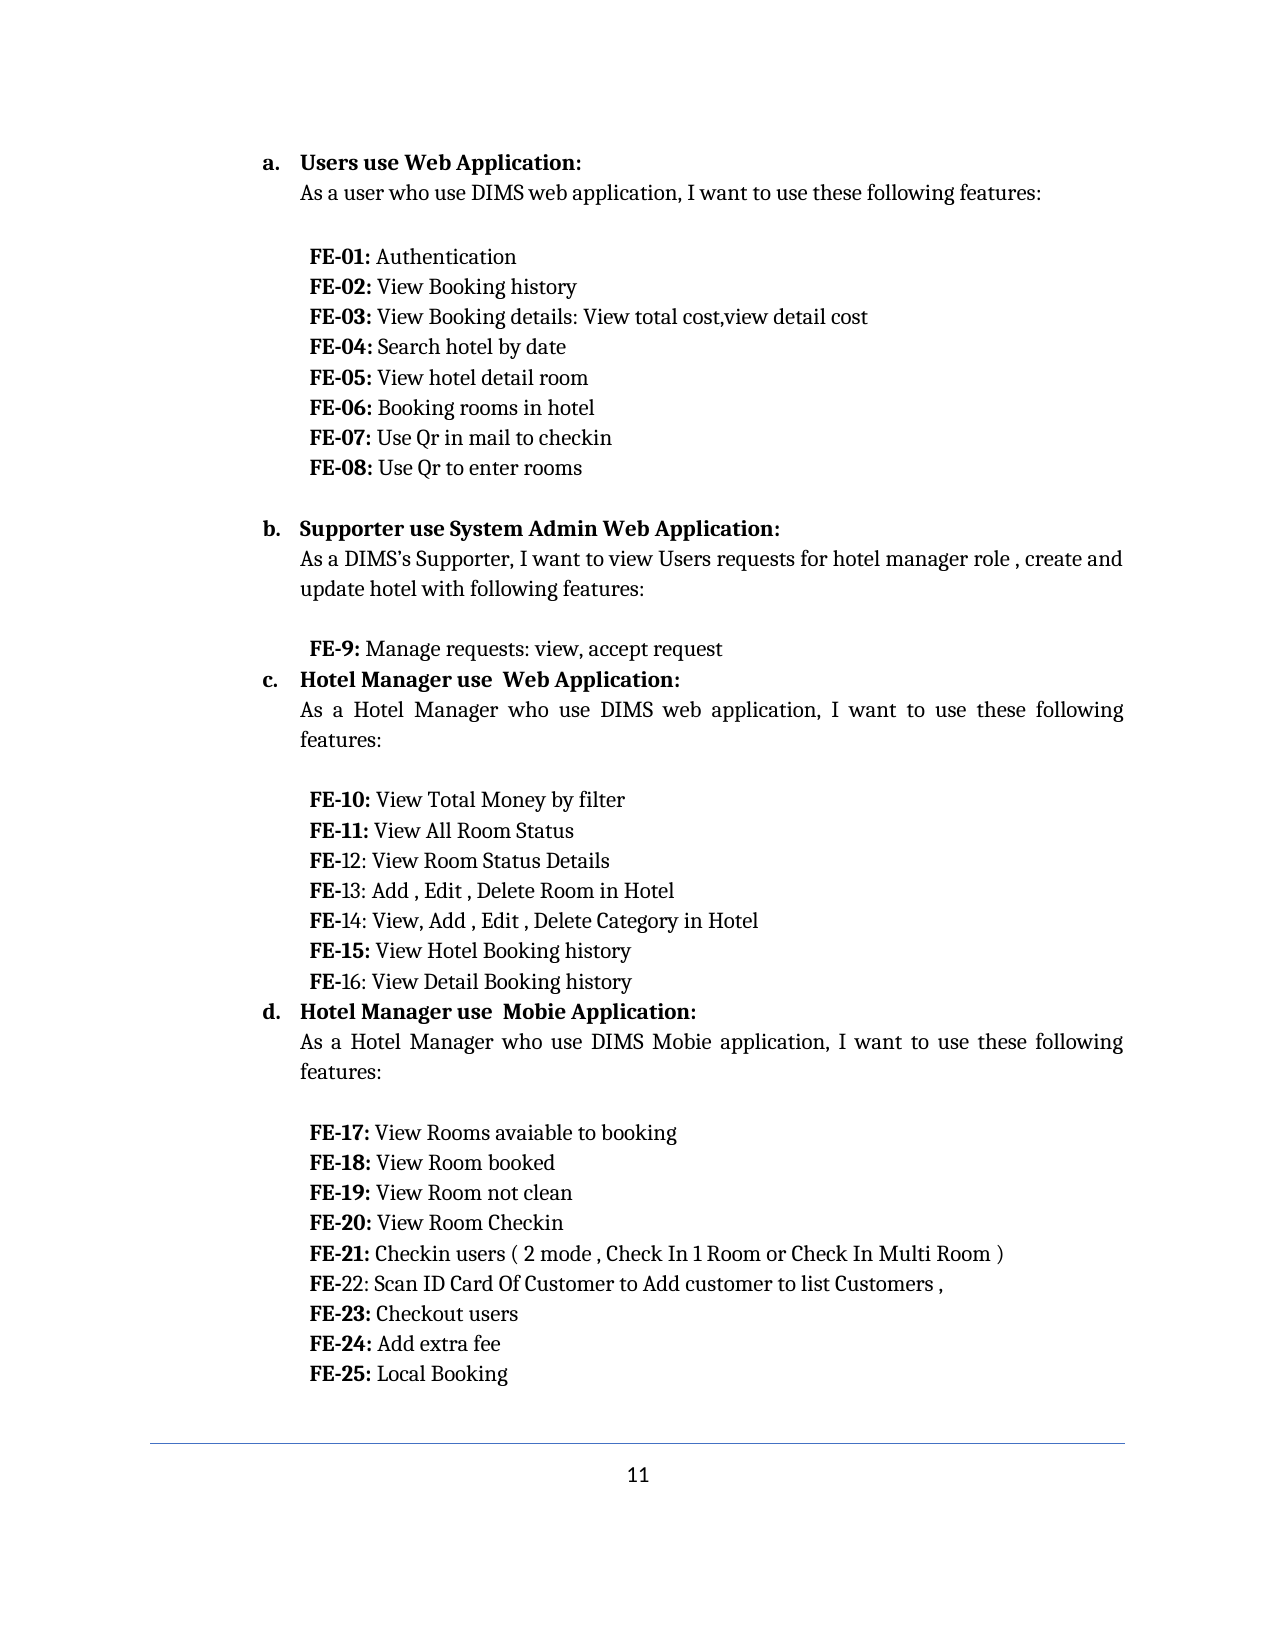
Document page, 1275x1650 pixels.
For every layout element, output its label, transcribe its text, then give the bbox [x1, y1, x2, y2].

list FE-9: Manage requests: view, accept request [309, 636, 1125, 662]
list FE-16: View Detail Booking history [309, 968, 1125, 995]
list FE-01: Authentication [309, 243, 1125, 270]
list Users use Web Application: [262, 150, 1125, 176]
list As a DIMS’s Supporter, I want to view Users requests for hotel manager role , create and update hotel with following features: [300, 546, 1125, 602]
list FE-25: Local Booking [309, 1361, 1125, 1387]
list FE-07: Use Qr in mail to checkin [309, 425, 1125, 451]
list FE-21: Checkin users ( 2 mode , Check In 1 Room or Check In Multi Room ) [309, 1240, 1125, 1267]
list FE-08: Use Qr to enter rooms [309, 455, 1125, 481]
list FE-06: Booking rooms in hotel [309, 394, 1125, 421]
list FE-11: View All Room Status [309, 817, 1125, 844]
list FE-03: View Booking details: View total cost,view detail cost [309, 304, 1125, 330]
list FE-10: View Total Money by filter [309, 787, 1125, 813]
list Supporter use System Admin Web Application: [262, 515, 1125, 542]
list FE-24: Add extra fee [309, 1331, 1125, 1357]
list As a Hotel Manager who use DIMS web application, I want to use these following features: [300, 697, 1125, 753]
list Hotel Manager use Mobie Application: [262, 999, 1125, 1025]
list FE-05: View hotel detail room [309, 364, 1125, 391]
list FE-17: View Rooms avaiable to booking [309, 1119, 1125, 1146]
list FE-15: View Hotel Booking history [309, 938, 1125, 964]
list FE-14: View, Add , Edit , Delete Category in Hotel [309, 908, 1125, 934]
list As a Hotel Manager who use DIMS Mobie application, I want to use these following features: [300, 1029, 1125, 1085]
list FE-22: Scan ID Card Of Customer to Add customer to list Customers , [309, 1271, 1125, 1297]
list FE-02: View Booking history [309, 274, 1125, 300]
list FE-12: View Room Status Details [309, 848, 1125, 874]
list FE-19: View Room not clean [309, 1180, 1125, 1206]
list FE-23: Checkout users [309, 1301, 1125, 1327]
list FE-18: View Room booked [309, 1150, 1125, 1176]
list FE-13: Add , Edit , Delete Room in Hotel [309, 878, 1125, 904]
list FE-04: Search hotel by date [309, 334, 1125, 360]
list FE-20: View Room Checkin [309, 1210, 1125, 1236]
list Hotel Manager use Web Application: [262, 666, 1125, 693]
list As a user who use DIMS web application, I want to use these following features: [300, 180, 1125, 207]
